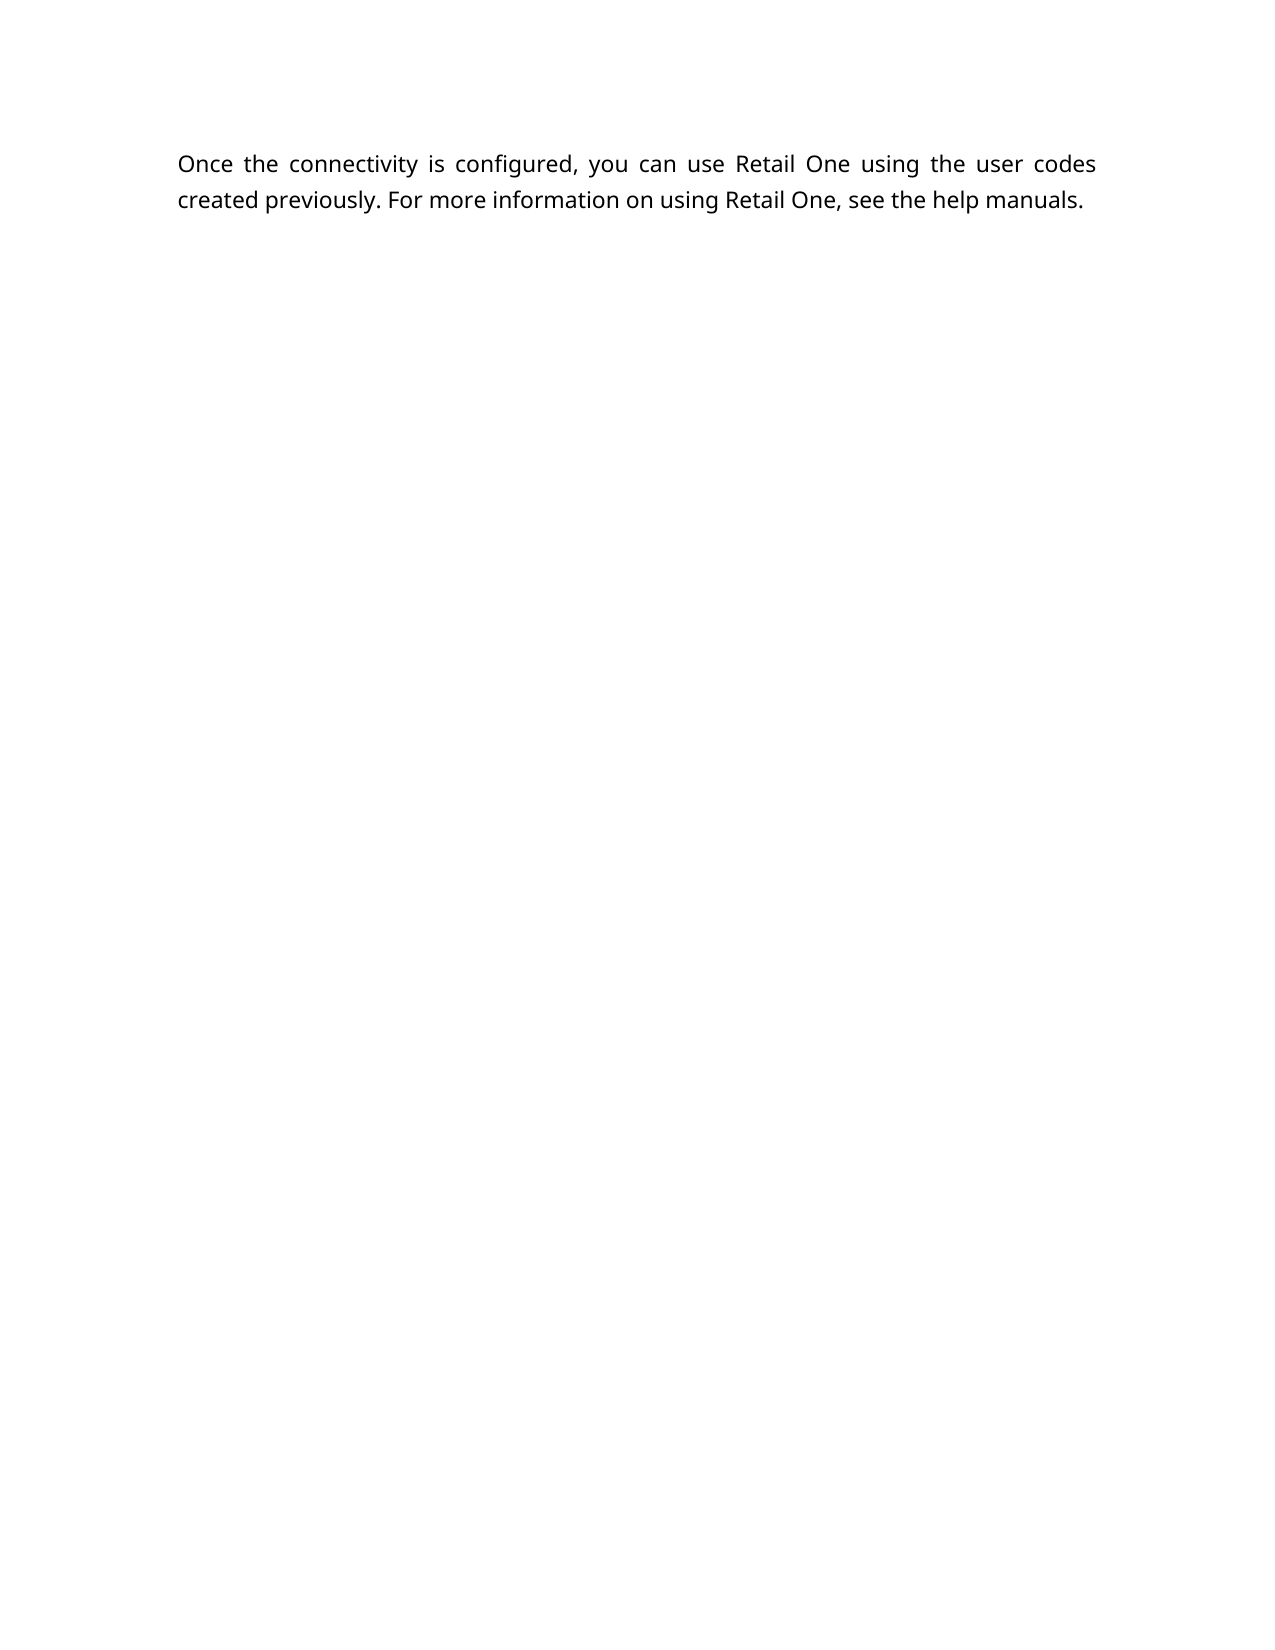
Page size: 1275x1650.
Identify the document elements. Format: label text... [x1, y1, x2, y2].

text Once the connectivity is configured, you can use Retail One using the user codes created previously. For more information on using Retail One, see the help manuals. [177, 148, 1098, 215]
